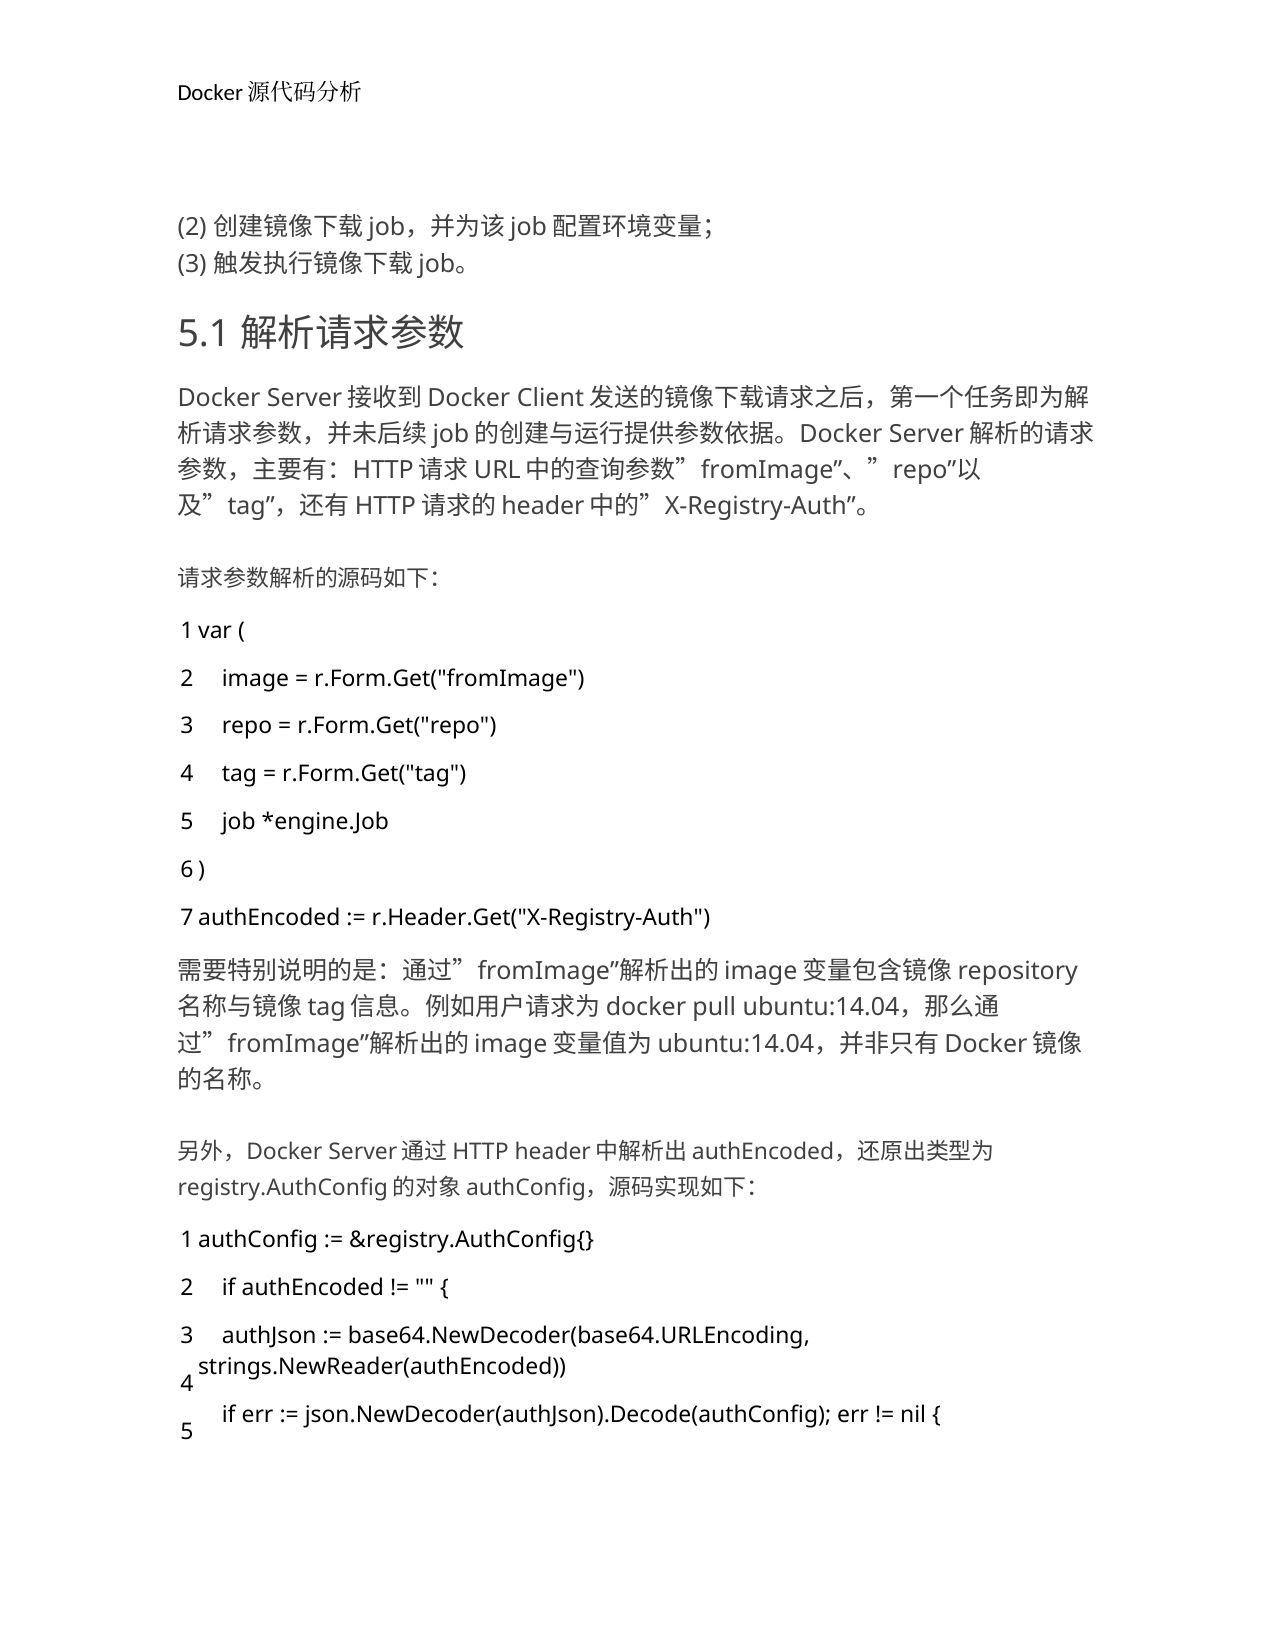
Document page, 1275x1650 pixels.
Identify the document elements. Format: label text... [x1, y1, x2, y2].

text 请求参数解析的源码如下： [177, 559, 1098, 593]
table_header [196, 1222, 1098, 1464]
table_header 1 2 3 4 5 6 7 8 9 [177, 1222, 196, 1464]
subtitle 5.1 解析请求参数 [177, 303, 1098, 357]
text 另外，Docker Server通过HTTP header中解析出authEncoded，还原出类型为registry.AuthConfig的对象authConfig，源码实现如下： [177, 1133, 1098, 1202]
table_header 1 2 3 4 5 6 7 [177, 612, 196, 951]
text 需要特别说明的是：通过”fromImage”解析出的image变量包含镜像repository名称与镜像tag信息。例如用户请求为docker pull ubuntu:14.04，那么通过”fromImage”解析出的image变量值为ubuntu:14.04，并非只有Docker镜像的名称。 [177, 951, 1098, 1096]
text Docker Server接收到Docker Client发送的镜像下载请求之后，第一个任务即为解析请求参数，并未后续job的创建与运行提供参数依据。Docker Server解析的请求参数，主要有：HTTP请求URL中的查询参数”fromImage”、”repo”以及”tag”，还有HTTP请求的header中的”X-Registry-Auth”。 [177, 377, 1098, 522]
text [177, 207, 1098, 279]
table_header var ( image = r.Form.Get("fromImage") repo = r.Form.Get("repo") tag = r.Form.Get("tag") job *engine.Job ) authEncoded := r.Header.Get("X-Registry-Auth") [196, 612, 1098, 951]
